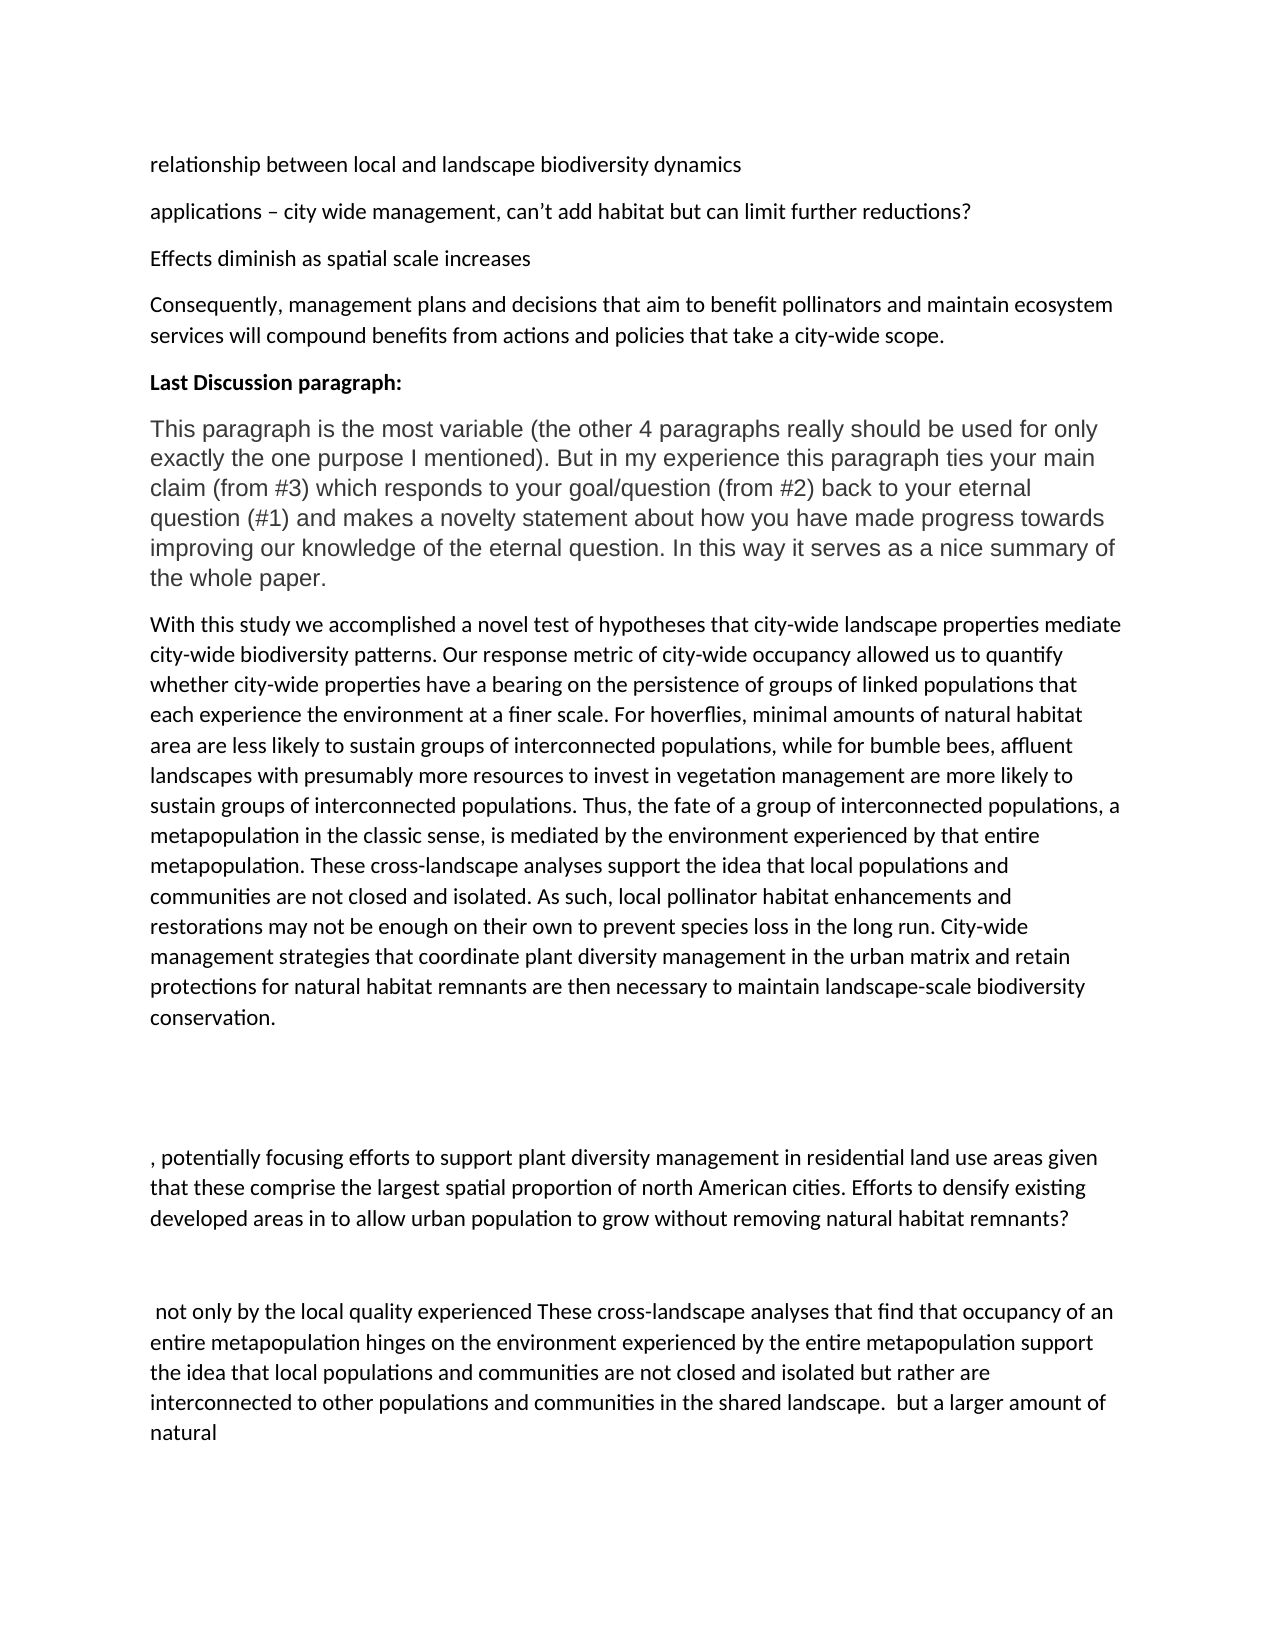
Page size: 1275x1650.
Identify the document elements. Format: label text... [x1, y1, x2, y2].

text Last Discussion paragraph: [150, 368, 1125, 396]
text , potentially focusing efforts to support plant diversity management in residential land use areas given that these comprise the largest spatial proportion of north American cities. Efforts to densify existing developed areas in to allow urban population to grow without removing natural habitat remnants? [150, 1143, 1125, 1232]
text not only by the local quality experienced These cross-landscape analyses that find that occupancy of an entire metapopulation hinges on the environment experienced by the entire metapopulation support the idea that local populations and communities are not closed and isolated but rather are interconnected to other populations and communities in the shared landscape. but a larger amount of natural [150, 1297, 1125, 1446]
text With this study we accomplished a novel test of hypotheses that city-wide landscape properties mediate city-wide biodiversity patterns. Our response metric of city-wide occupancy allowed us to quantify whether city-wide properties have a bearing on the persistence of groups of linked populations that each experience the environment at a finer scale. For hoverflies, minimal amounts of natural habitat area are less likely to sustain groups of interconnected populations, while for bumble bees, affluent landscapes with presumably more resources to invest in vegetation management are more likely to sustain groups of interconnected populations. Thus, the fate of a group of interconnected populations, a metapopulation in the classic sense, is mediated by the environment experienced by that entire metapopulation. These cross-landscape analyses support the idea that local populations and communities are not closed and isolated. As such, local pollinator habitat enhancements and restorations may not be enough on their own to prevent species loss in the long run. City-wide management strategies that coordinate plant diversity management in the urban matrix and retain protections for natural habitat remnants are then necessary to maintain landscape-scale biodiversity conservation. [150, 610, 1125, 1031]
text This paragraph is the most variable (the other 4 paragraphs really should be used for only exactly the one purpose I mentioned). But in my experience this paragraph ties your main claim (from #3) which responds to your goal/question (from #2) back to your eternal question (#1) and makes a novelty statement about how you have made progress towards improving our knowledge of the eternal question. In this way it serves as a nice summary of the whole paper. [150, 414, 1125, 591]
text relationship between local and landscape biodiversity dynamics [150, 150, 1125, 178]
text applications – city wide management, can’t add habitat but can limit further reductions? [150, 197, 1125, 225]
text Consequently, management plans and decisions that aim to benefit pollinators and maintain ecosystem services will compound benefits from actions and policies that take a city-wide scope. [150, 291, 1125, 349]
text Effects diminish as spatial scale increases [150, 244, 1125, 272]
